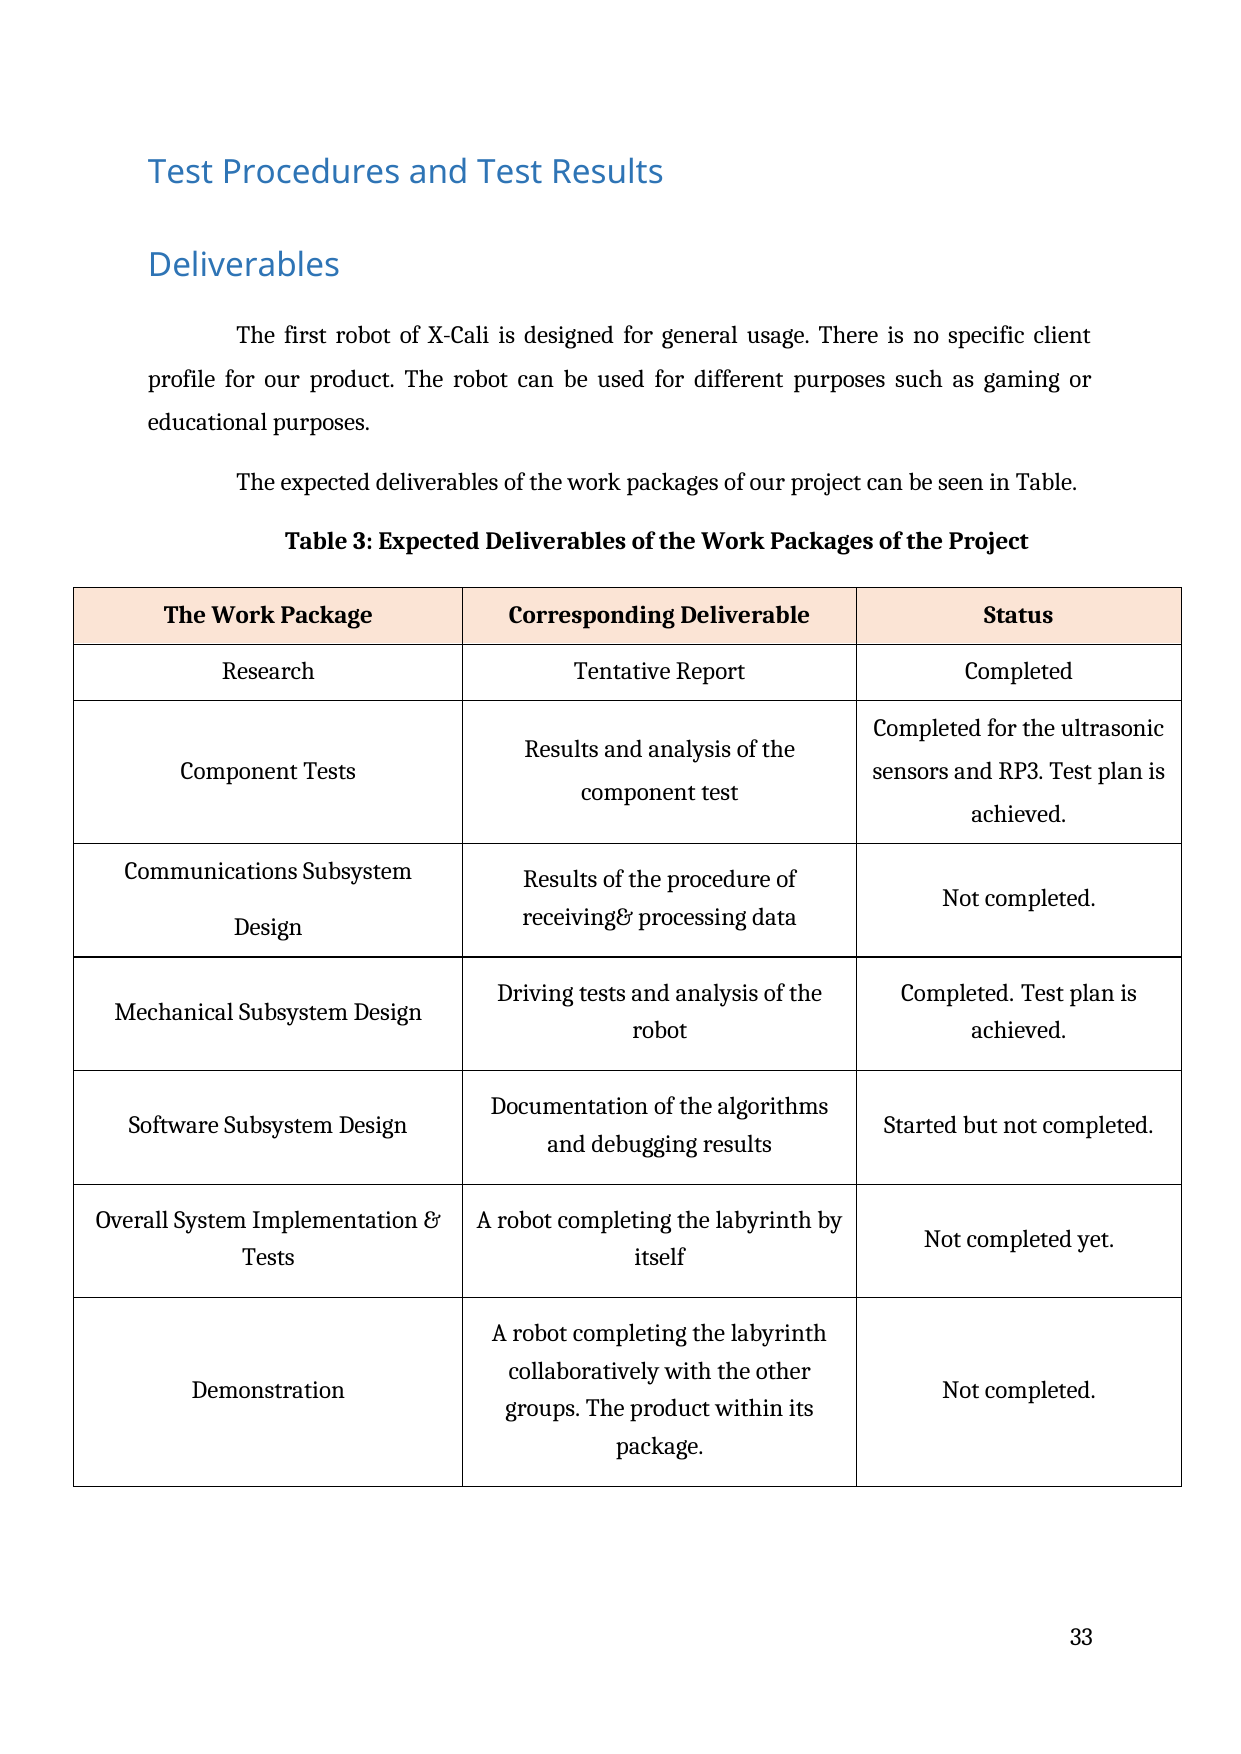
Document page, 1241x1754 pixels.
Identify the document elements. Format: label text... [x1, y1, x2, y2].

table_cell Research [74, 645, 462, 700]
table_cell Completed. Test plan is achieved. [857, 958, 1181, 1070]
table_cell Started but not completed. [857, 1071, 1181, 1183]
table_cell Software Subsystem Design [74, 1071, 462, 1183]
table_cell Component Tests [74, 701, 462, 843]
table_cell Mechanical Subsystem Design [74, 958, 462, 1070]
table_cell Completed for the ultrasonic sensors and RP3. Test plan is achieved. [857, 701, 1181, 843]
table_header The Work Package [74, 588, 462, 643]
table_cell Results of the procedure of receiving& processing data [463, 844, 856, 956]
table_cell A robot completing the labyrinth by itself [463, 1185, 856, 1297]
text The first robot of X-Cali is designed for general usage. There is no specific client profile for our product. The robot can be used for different purposes such as gaming or educational purposes. [148, 321, 1093, 436]
table_cell Tentative Report [463, 645, 856, 700]
table_cell Overall System Implementation & Tests [74, 1185, 462, 1297]
text The expected deliverables of the work packages of our project can be seen in Table. [148, 467, 1093, 496]
subtitle Test Procedures and Test Results [148, 148, 1093, 193]
table_cell Not completed. [857, 844, 1181, 956]
table_cell Completed [857, 645, 1181, 700]
table_cell Not completed. [857, 1298, 1181, 1486]
subtitle Deliverables [148, 241, 1093, 286]
table_cell Not completed yet. [857, 1185, 1181, 1297]
table_header Corresponding Deliverable [463, 588, 856, 643]
table_cell Results and analysis of the component test [463, 701, 856, 843]
table_cell Driving tests and analysis of the robot [463, 958, 856, 1070]
table_header Status [857, 588, 1181, 643]
table_cell A robot completing the labyrinth collaboratively with the other groups. The product within its package. [463, 1298, 856, 1486]
table_cell Demonstration [74, 1298, 462, 1486]
table_cell Documentation of the algorithms and debugging results [463, 1071, 856, 1183]
text Table 3: Expected Deliverables of the Work Packages of the Project [148, 527, 1093, 556]
table_cell Communications Subsystem Design [74, 844, 462, 956]
